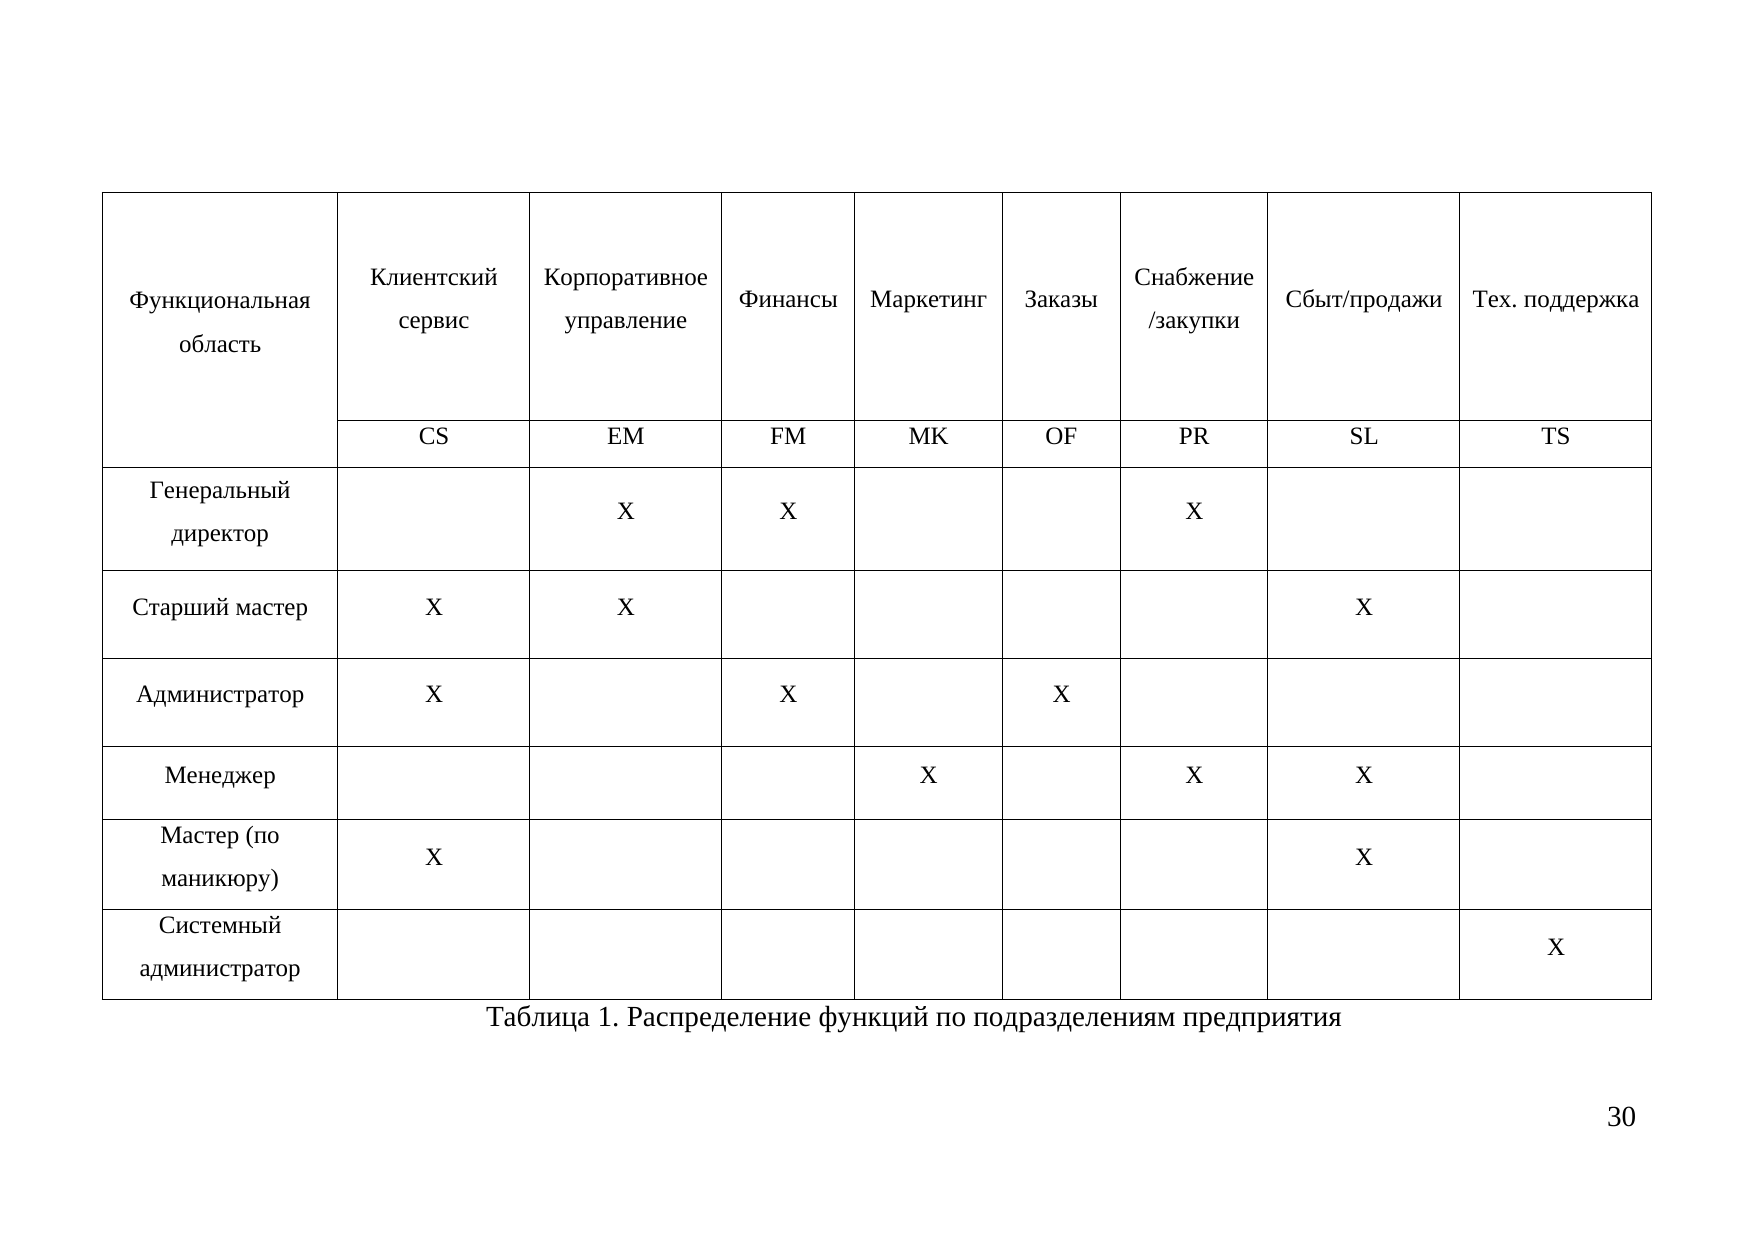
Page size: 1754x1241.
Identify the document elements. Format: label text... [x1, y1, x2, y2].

table_cell [855, 468, 1002, 570]
table_cell Генеральный директор [103, 468, 337, 570]
table_cell EM [530, 421, 721, 467]
table_cell X [1268, 820, 1459, 909]
table_header Тех. поддержка [1460, 193, 1651, 420]
table_cell X [530, 468, 721, 570]
table_cell X [338, 571, 529, 657]
table_cell CS [338, 421, 529, 467]
table_cell [338, 910, 529, 998]
table_cell [855, 659, 1002, 746]
table_cell [1121, 571, 1267, 657]
table_cell TS [1460, 421, 1651, 467]
table_cell [1003, 910, 1120, 998]
table_cell [530, 820, 721, 909]
table_cell SL [1268, 421, 1459, 467]
table_cell [1003, 747, 1120, 819]
table_cell Старший мастер [103, 571, 337, 657]
table_cell [855, 571, 1002, 657]
table_cell [1121, 659, 1267, 746]
table_cell X [338, 820, 529, 909]
table_cell Администратор [103, 659, 337, 746]
table_cell [1460, 747, 1651, 819]
table_cell PR [1121, 421, 1267, 467]
table_cell [855, 910, 1002, 998]
table_cell X [1121, 747, 1267, 819]
table_cell [722, 571, 854, 657]
table_cell [530, 747, 721, 819]
table_cell [1003, 571, 1120, 657]
table_cell [722, 910, 854, 998]
table_cell X [1268, 747, 1459, 819]
table_cell [1121, 820, 1267, 909]
table_cell [338, 468, 529, 570]
table_cell [338, 747, 529, 819]
table_cell [722, 820, 854, 909]
table_cell MK [855, 421, 1002, 467]
table_header Корпоративное управление [530, 193, 721, 420]
table_cell X [855, 747, 1002, 819]
text Таблица 1. Распределение функций по подразделениям предприятия [118, 1000, 1636, 1033]
table_cell X [1268, 571, 1459, 657]
table_cell X [1460, 910, 1651, 998]
table_header Финансы [722, 193, 854, 420]
table_cell X [1121, 468, 1267, 570]
table_cell Системный администратор [103, 910, 337, 998]
table_cell [1121, 910, 1267, 998]
table_header Функциональная область [103, 193, 337, 467]
table_cell X [1003, 659, 1120, 746]
table_cell [1268, 468, 1459, 570]
table_cell X [338, 659, 529, 746]
table_cell [1460, 468, 1651, 570]
table_cell X [530, 571, 721, 657]
table_cell [1460, 820, 1651, 909]
table_cell [722, 747, 854, 819]
table_cell X [722, 468, 854, 570]
table_cell X [722, 659, 854, 746]
table_cell [1460, 571, 1651, 657]
table_cell [530, 910, 721, 998]
table_header Сбыт/продажи [1268, 193, 1459, 420]
table_cell [1268, 910, 1459, 998]
table_cell [530, 659, 721, 746]
table_cell [1268, 659, 1459, 746]
table_cell OF [1003, 421, 1120, 467]
table_header Заказы [1003, 193, 1120, 420]
table_header Клиентский сервис [338, 193, 529, 420]
table_cell [855, 820, 1002, 909]
table_cell [1003, 468, 1120, 570]
table_header Снабжение /закупки [1121, 193, 1267, 420]
table_cell Мастер (по маникюру) [103, 820, 337, 909]
table_cell FM [722, 421, 854, 467]
table_cell Менеджер [103, 747, 337, 819]
table_cell [1003, 820, 1120, 909]
table_cell [1460, 659, 1651, 746]
table_header Маркетинг [855, 193, 1002, 420]
